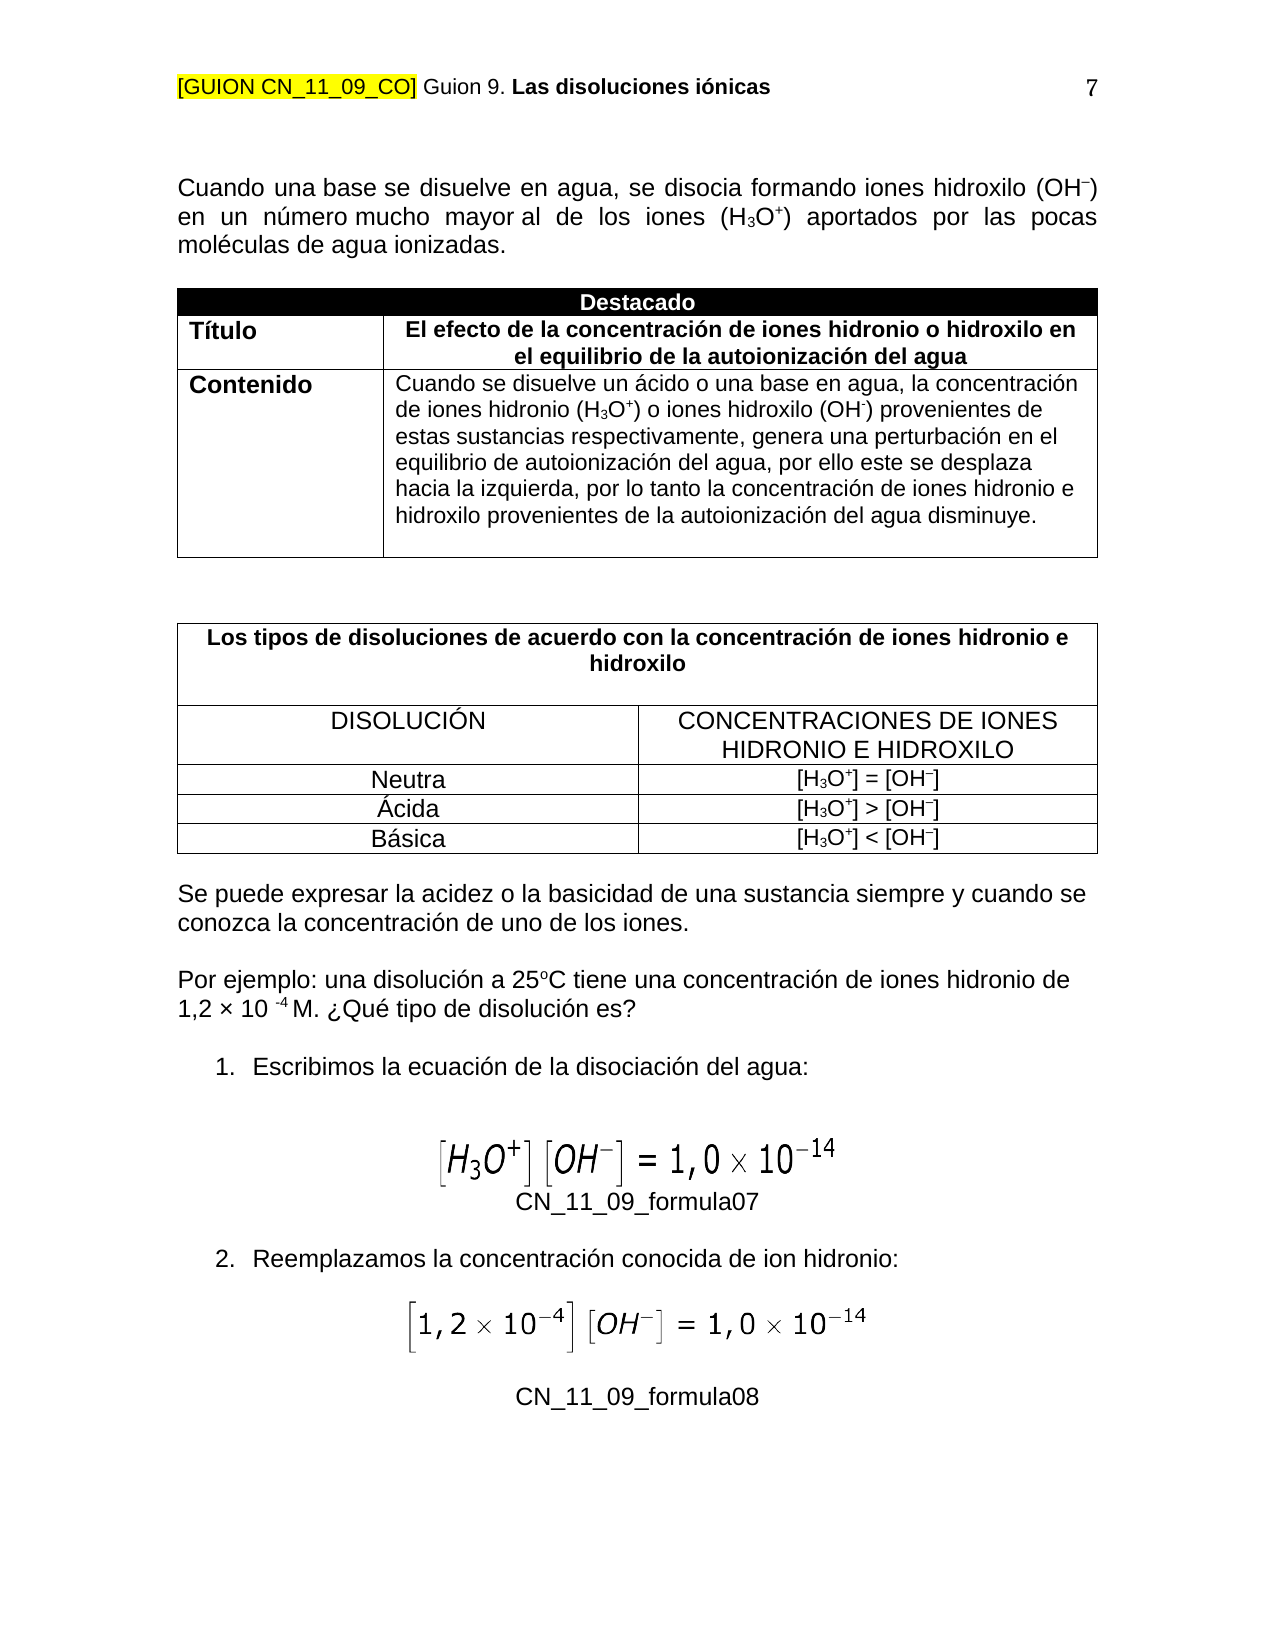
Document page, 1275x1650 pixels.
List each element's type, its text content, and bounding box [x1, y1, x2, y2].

table_cell CN_11_09_formula08 [398, 1381, 877, 1410]
table_cell CONCENTRACIONES DE IONES HIDRONIO E HIDROXILO [639, 706, 1097, 764]
table_cell Ácida [178, 795, 638, 823]
list Reemplazamos la concentración conocida de ion hidronio: [215, 1244, 1098, 1273]
picture [409, 1301, 866, 1353]
text Se puede expresar la acidez o la basicidad de una sustancia siempre y cuando se conozca la concentración de uno de los iones. [177, 879, 1098, 937]
text Cuando una base se disuelve en agua, se disocia formando iones hidroxilo (OH‒) en un número mucho mayor al de los iones (H3O+) aportados por las pocas moléculas de agua ionizadas. [177, 173, 1098, 259]
table_cell [H3O+] > [OH‒] [639, 795, 1097, 823]
table_cell [H3O+] = [OH‒] [639, 765, 1097, 793]
picture [440, 1138, 835, 1187]
table_cell El efecto de la concentración de iones hidronio o hidroxilo en el equilibrio de la autoionización del agua [384, 316, 1097, 369]
text Por ejemplo: una disolución a 25oC tiene una concentración de iones hidronio de 1,2 × 10 -4 M. ¿Qué tipo de disolución es? [177, 966, 1098, 1023]
table_header Los tipos de disoluciones de acuerdo con la concentración de iones hidronio e hidroxilo [178, 624, 1097, 705]
table_cell CN_11_09_formula07 [404, 1186, 871, 1215]
table_cell Contenido [178, 370, 383, 557]
list Escribimos la ecuación de la disociación del agua: [215, 1052, 1098, 1081]
table_header [404, 1109, 871, 1186]
table_cell Neutra [178, 765, 638, 793]
table_cell Título [178, 316, 383, 369]
table_header Destacado [178, 289, 1097, 315]
table_cell DISOLUCIÓN [178, 706, 638, 764]
table_cell [H3O+] < [OH‒] [639, 824, 1097, 853]
table_cell Cuando se disuelve un ácido o una base en agua, la concentración de iones hidronio (H3O+) o iones hidroxilo (OH-) provenientes de estas sustancias respectivamente, genera una perturbación en el equilibrio de autoionización del agua, por ello este se desplaza hacia la izquierda, por lo tanto la concentración de iones hidronio e hidroxilo provenientes de la autoionización del agua disminuye. [384, 370, 1097, 557]
table_cell Básica [178, 824, 638, 853]
table_header [398, 1301, 877, 1381]
